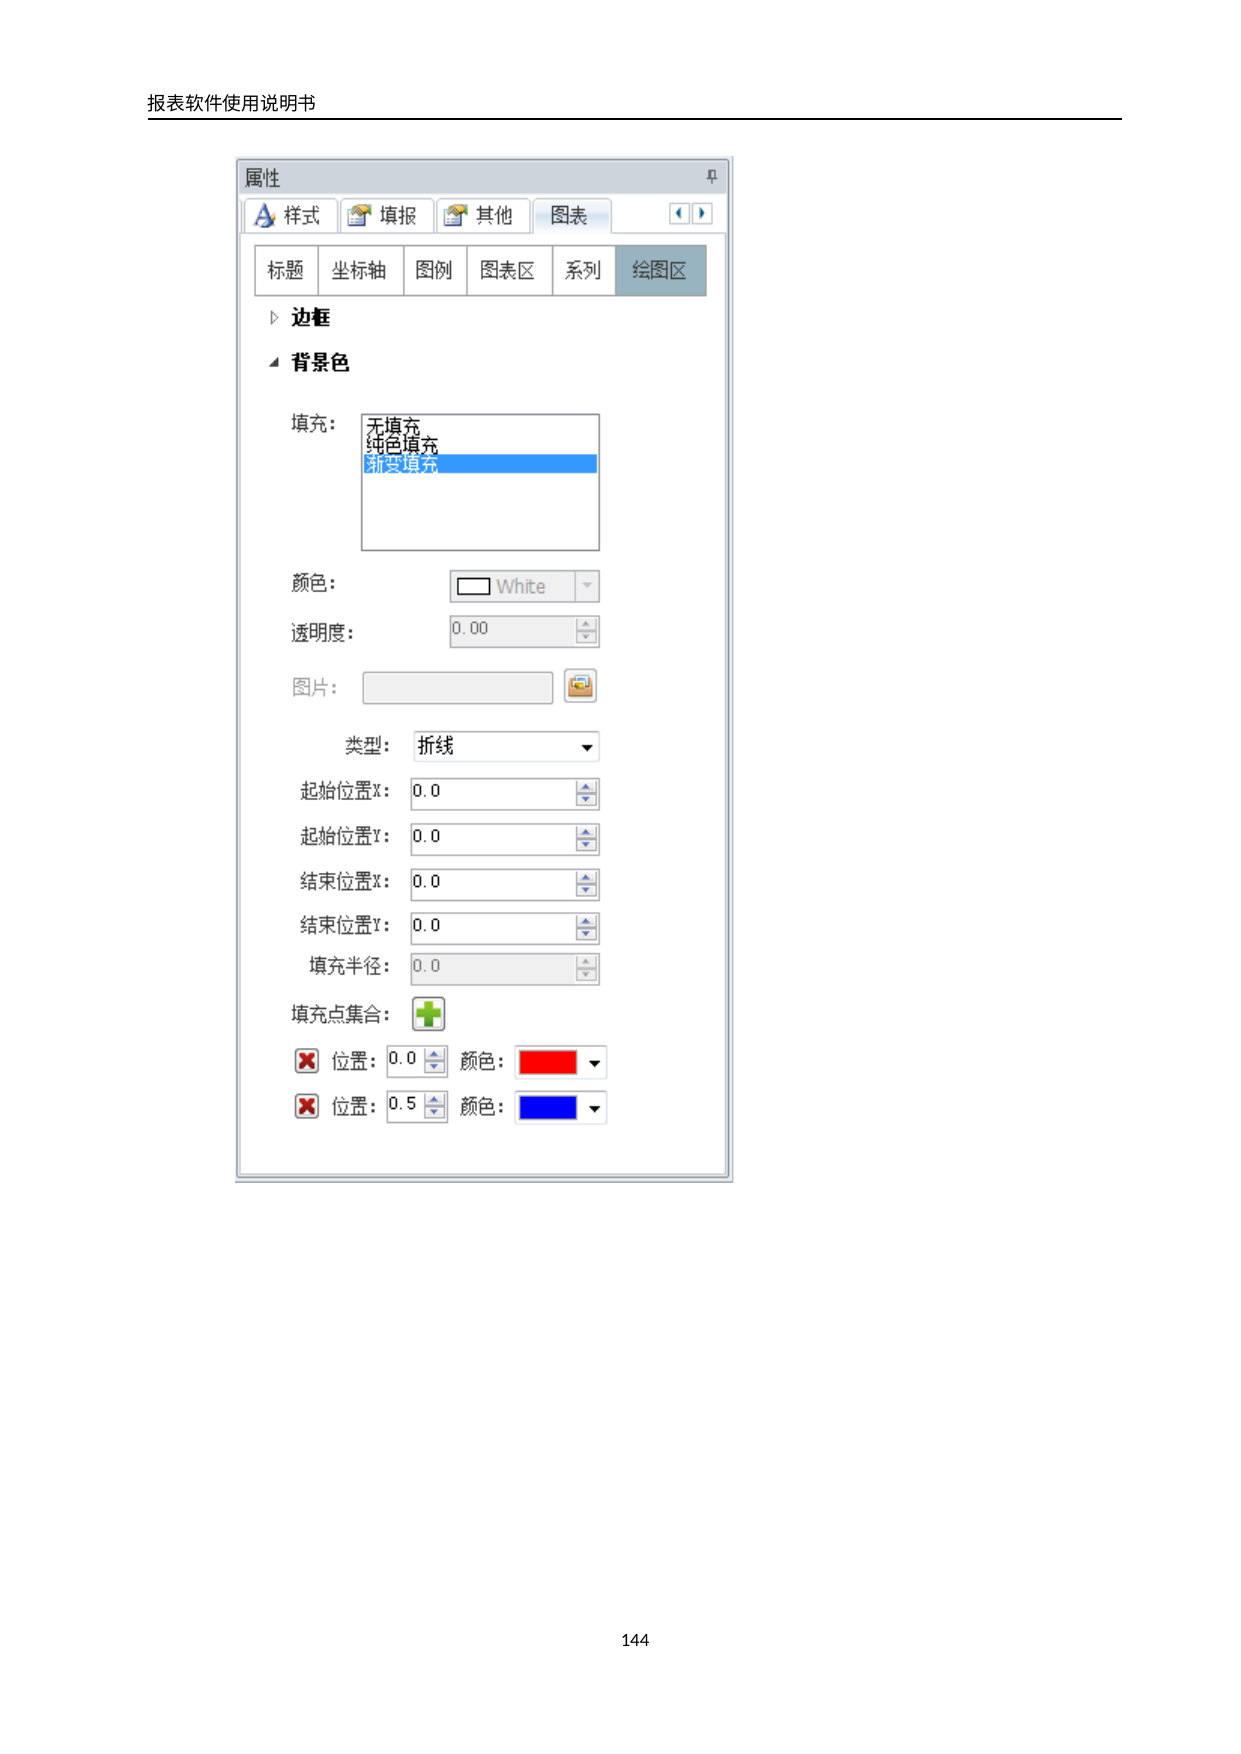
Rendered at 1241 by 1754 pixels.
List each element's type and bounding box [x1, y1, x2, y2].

picture [235, 156, 734, 1183]
